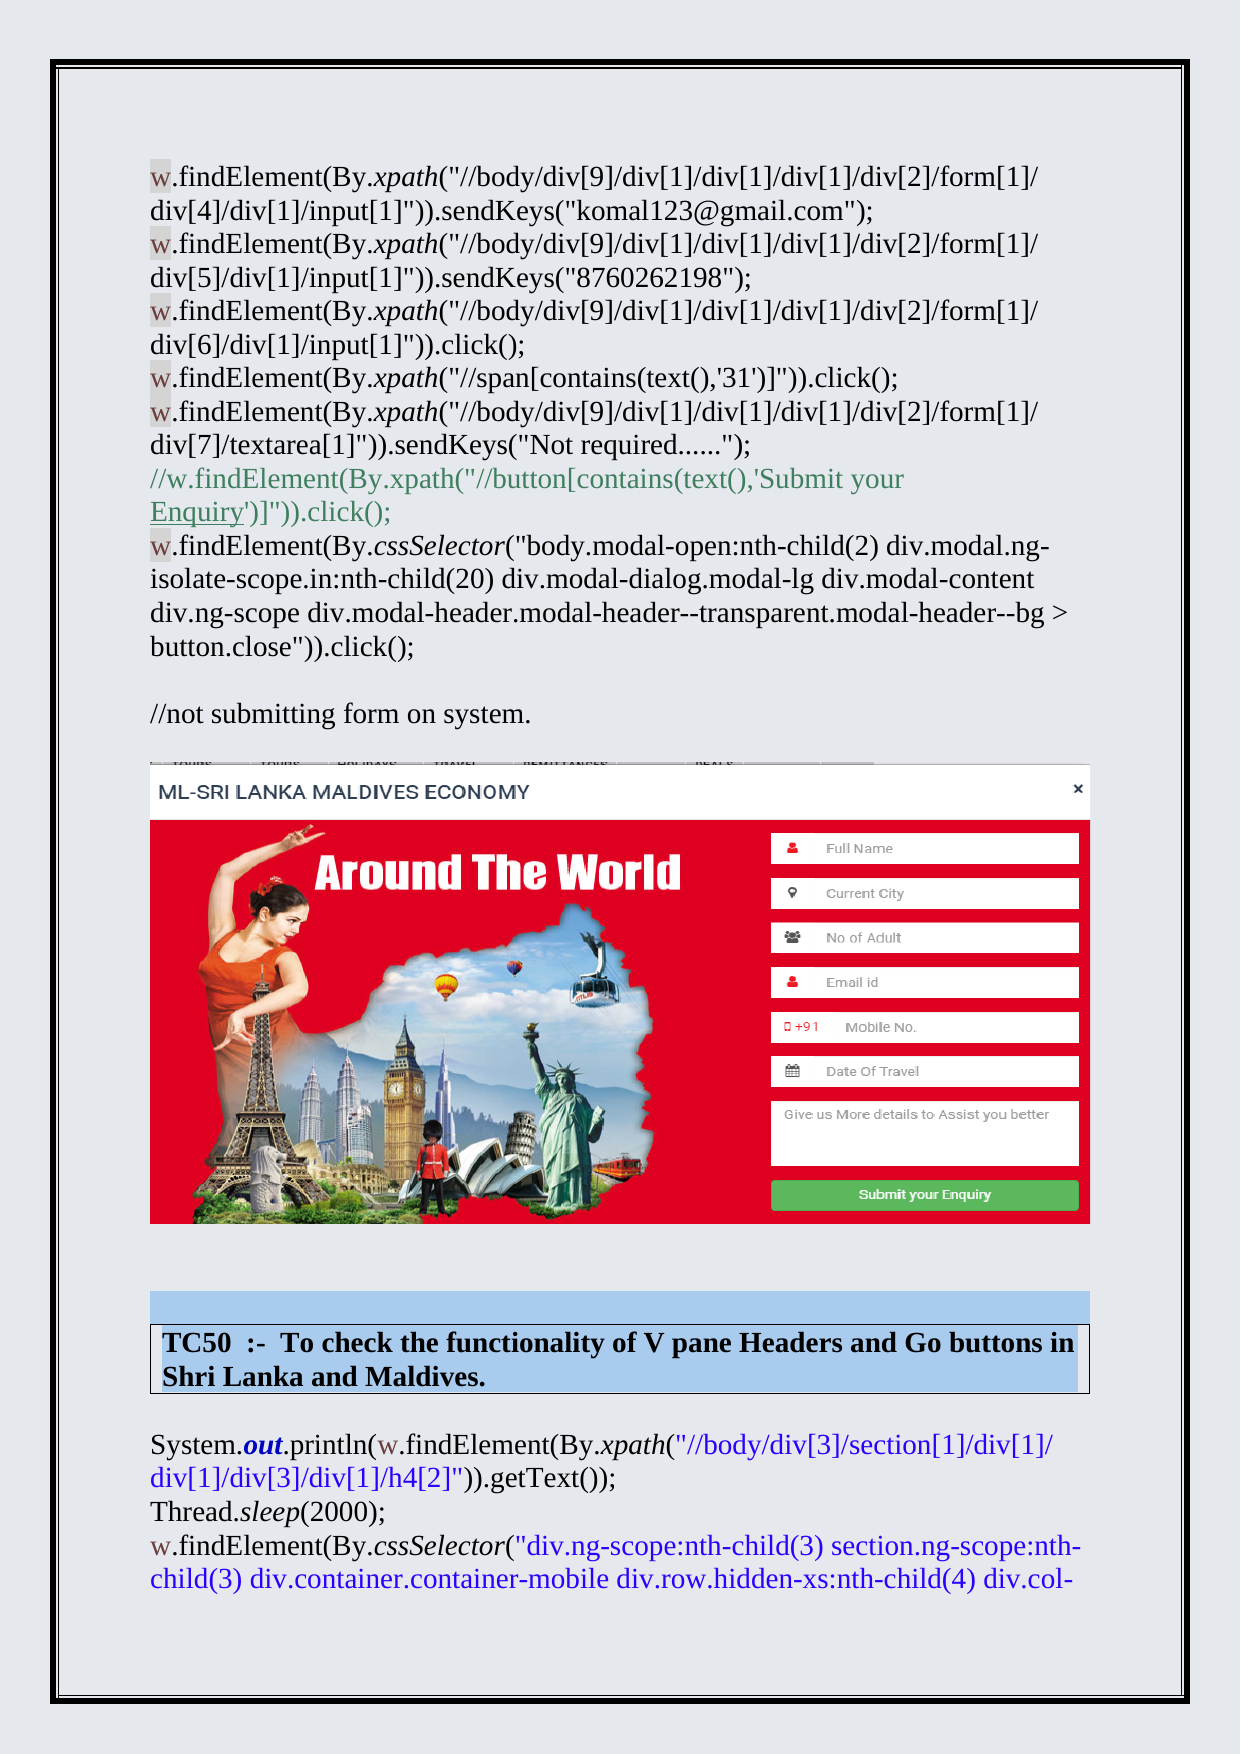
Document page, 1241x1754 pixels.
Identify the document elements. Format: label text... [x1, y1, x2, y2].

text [150, 1528, 1090, 1595]
text w.findElement(By.xpath("//body/div[9]/div[1]/div[1]/div[1]/div[2]/form[1]/div[6]/div[1]/input[1]")).click(); [150, 293, 1090, 360]
text w.findElement(By.cssSelector("body.modal-open:nth-child(2) div.modal.ng-isolate-scope.in:nth-child(20) div.modal-dialog.modal-lg div.modal-content div.ng-scope div.modal-header.modal-header--transparent.modal-header--bg > button.close")).click(); [150, 528, 1090, 662]
text Thread.sleep(2000); [150, 1494, 1090, 1528]
text //not submitting form on system. [150, 696, 1090, 729]
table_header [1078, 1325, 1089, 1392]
text w.findElement(By.xpath("//body/div[9]/div[1]/div[1]/div[1]/div[2]/form[1]/div[7]/textarea[1]")).sendKeys("Not required......"); [150, 394, 1090, 461]
text System.out.println(w.findElement(By.xpath("//body/div[3]/section[1]/div[1]/div[1]/div[3]/div[1]/h4[2]")).getText()); [150, 1427, 1090, 1494]
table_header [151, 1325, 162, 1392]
text w.findElement(By.xpath("//body/div[9]/div[1]/div[1]/div[1]/div[2]/form[1]/div[4]/div[1]/input[1]")).sendKeys("komal123@gmail.com"); [150, 159, 1090, 226]
picture [150, 762, 1091, 1224]
text w.findElement(By.xpath("//body/div[9]/div[1]/div[1]/div[1]/div[2]/form[1]/div[5]/div[1]/input[1]")).sendKeys("8760262198"); [150, 226, 1090, 293]
text //w.findElement(By.xpath("//button[contains(text(),'Submit your Enquiry')]")).click(); [150, 461, 1090, 528]
text w.findElement(By.xpath("//span[contains(text(),'31')]")).click(); [171, 360, 1090, 394]
